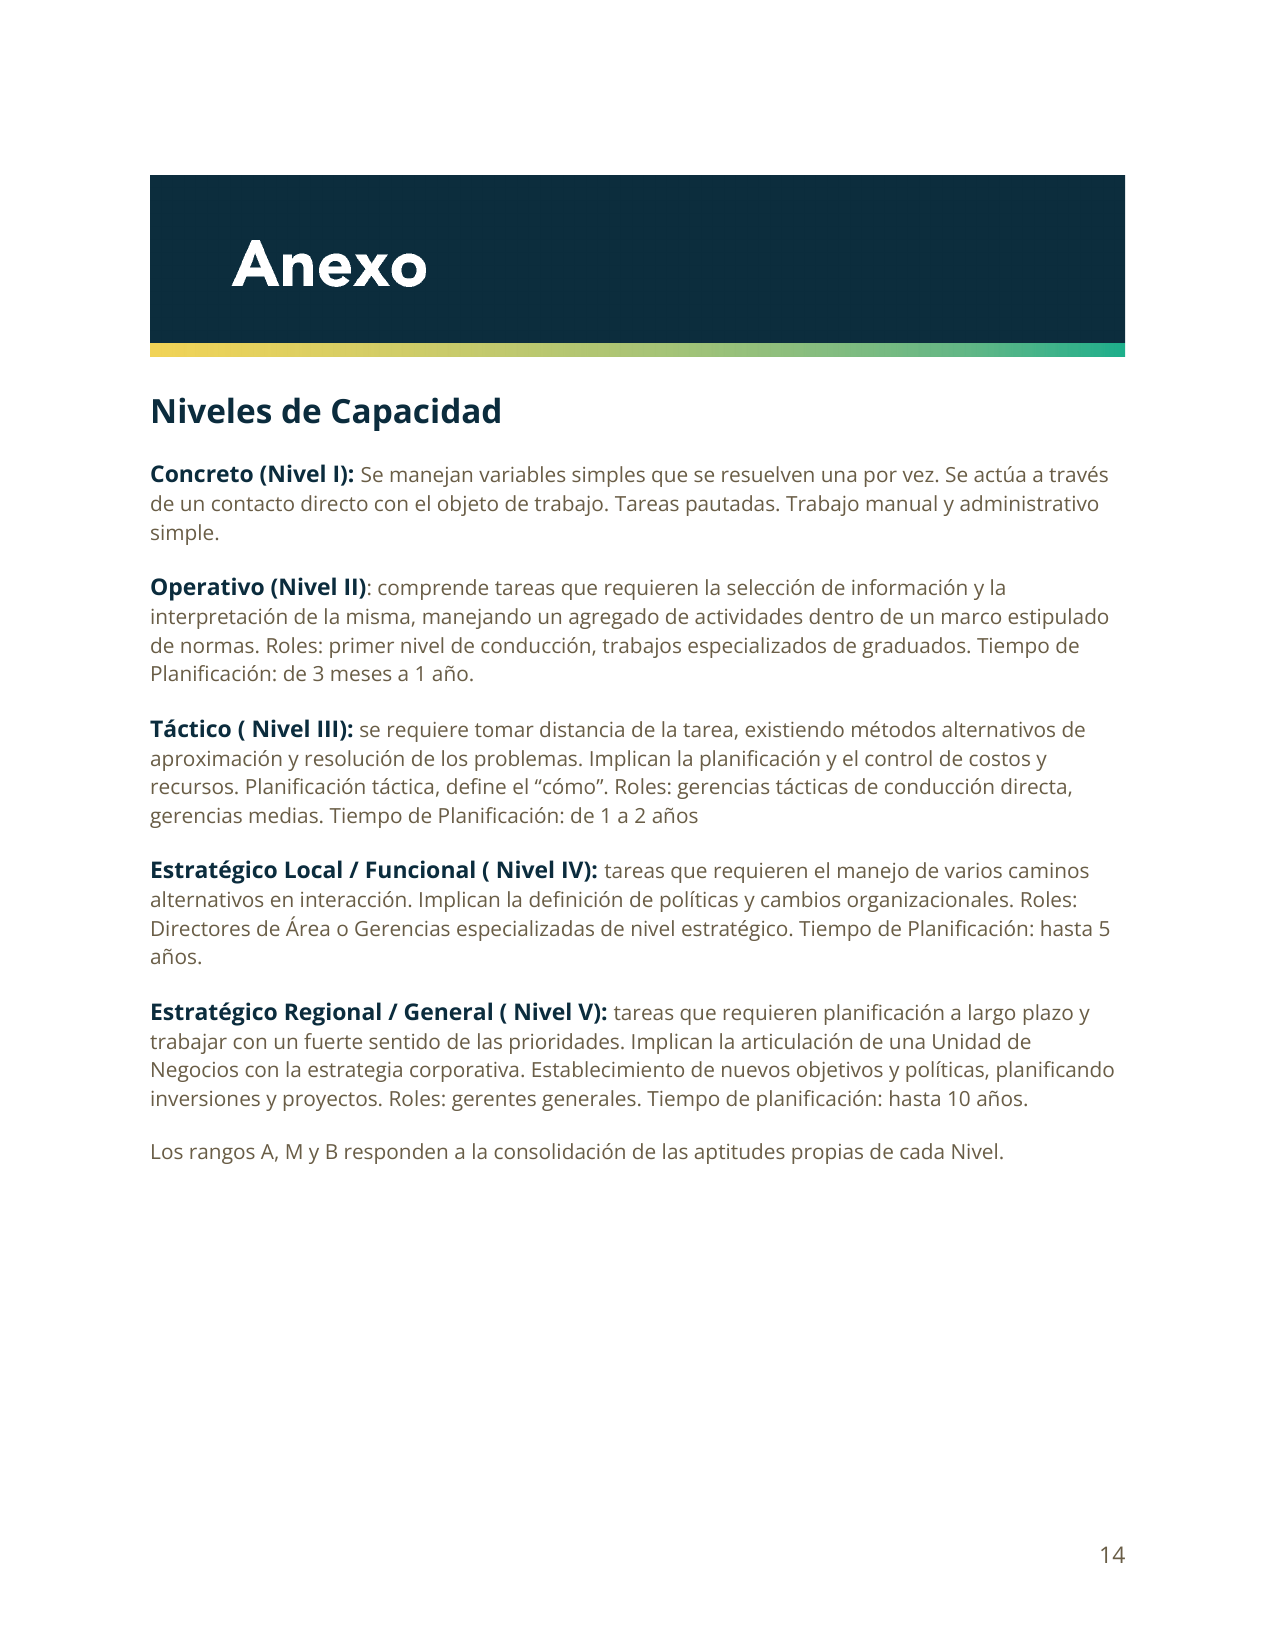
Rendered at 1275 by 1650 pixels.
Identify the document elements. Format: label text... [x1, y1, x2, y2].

text Concreto (Nivel I): Se manejan variables simples que se resuelven una por vez. Se actúa a través de un contacto directo con el objeto de trabajo. Tareas pautadas. Trabajo manual y administrativo simple. [150, 458, 1125, 546]
text Operativo (Nivel II): comprende tareas que requieren la selección de información y la interpretación de la misma, manejando un agregado de actividades dentro de un marco estipulado de normas. Roles: primer nivel de conducción, trabajos especializados de graduados. Tiempo de Planificación: de 3 meses a 1 año. [150, 571, 1125, 688]
text Táctico ( Nivel III): se requiere tomar distancia de la tarea, existiendo métodos alternativos de aproximación y resolución de los problemas. Implican la planificación y el control de costos y recursos. Planificación táctica, define el “cómo”. Roles: gerencias tácticas de conducción directa, gerencias medias. Tiempo de Planificación: de 1 a 2 años [150, 713, 1125, 829]
text Niveles de Capacidad [150, 387, 1125, 433]
text Estratégico Local / Funcional ( Nivel IV): tareas que requieren el manejo de varios caminos alternativos en interacción. Implican la definición de políticas y cambios organizacionales. Roles: Directores de Área o Gerencias especializadas de nivel estratégico. Tiempo de Planificación: hasta 5 años. [150, 854, 1125, 971]
picture [150, 175, 1125, 357]
text Estratégico Regional / General ( Nivel V): tareas que requieren planificación a largo plazo y trabajar con un fuerte sentido de las prioridades. Implican la articulación de una Unidad de Negocios con la estrategia corporativa. Establecimiento de nuevos objetivos y políticas, planificando inversiones y proyectos. Roles: gerentes generales. Tiempo de planificación: hasta 10 años. [150, 996, 1125, 1112]
text Los rangos A, M y B responden a la consolidación de las aptitudes propias de cada Nivel. [150, 1137, 1125, 1166]
